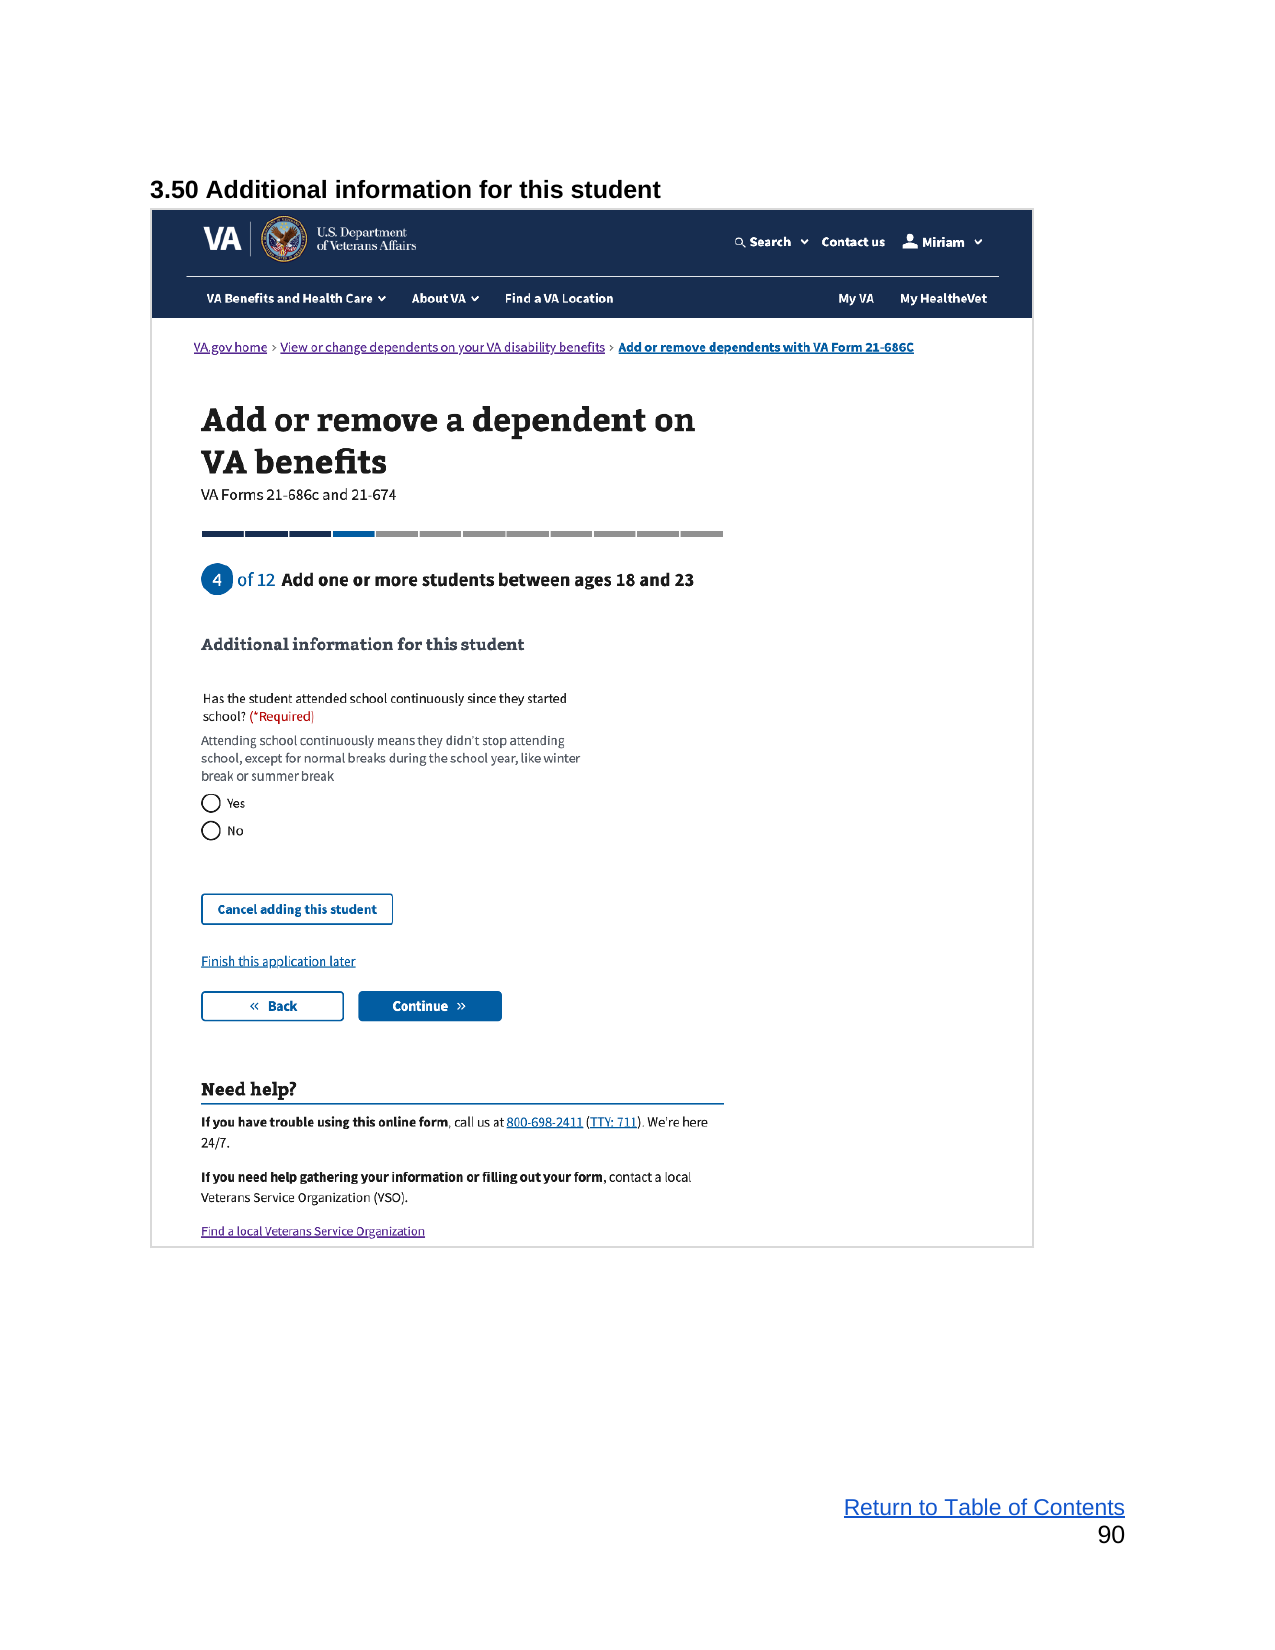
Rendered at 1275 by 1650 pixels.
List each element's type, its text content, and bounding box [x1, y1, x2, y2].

subtitle 3.50 Additional information for this student [150, 175, 1125, 204]
picture [152, 210, 1032, 1246]
